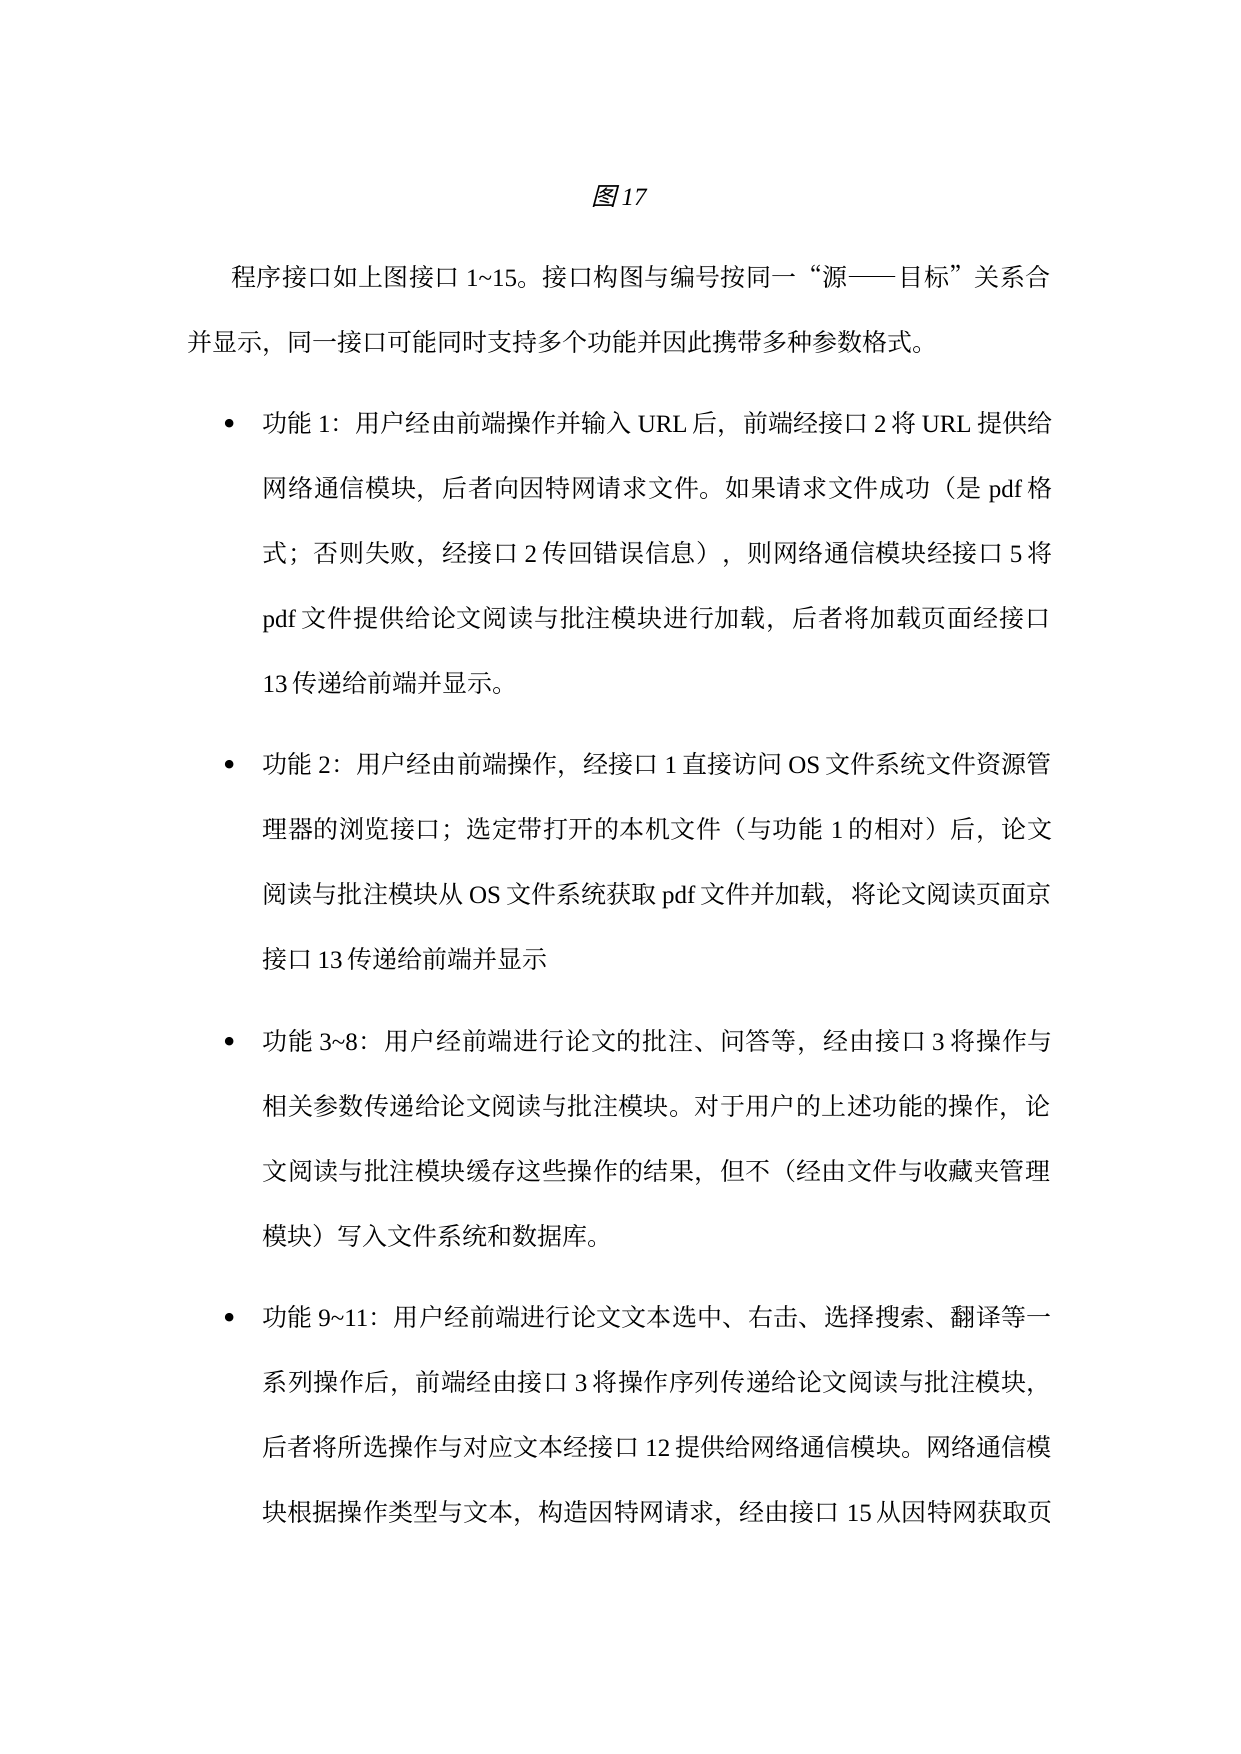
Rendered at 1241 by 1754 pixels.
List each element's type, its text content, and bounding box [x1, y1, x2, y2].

list 功能3~8：用户经前端进行论文的批注、问答等，经由接口3将操作与相关参数传递给论文阅读与批注模块。对于用户的上述功能的操作，论文阅读与批注模块缓存这些操作的结果，但不（经由文件与收藏夹管理模块）写入文件系统和数据库。 [225, 1007, 1053, 1267]
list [225, 1283, 1053, 1543]
text 图17 [187, 162, 1053, 227]
list 功能2：用户经由前端操作，经接口1直接访问OS文件系统文件资源管理器的浏览接口；选定带打开的本机文件（与功能1的相对）后，论文阅读与批注模块从OS文件系统获取pdf文件并加载，将论文阅读页面京接口13传递给前端并显示 [225, 731, 1053, 991]
text 程序接口如上图接口1~15。接口构图与编号按同一“源——目标”关系合并显示，同一接口可能同时支持多个功能并因此携带多种参数格式。 [187, 243, 1053, 373]
list 功能1：用户经由前端操作并输入URL后，前端经接口2将URL提供给网络通信模块，后者向因特网请求文件。如果请求文件成功（是pdf格式；否则失败，经接口2传回错误信息），则网络通信模块经接口5将pdf文件提供给论文阅读与批注模块进行加载，后者将加载页面经接口13传递给前端并显示。 [225, 389, 1053, 714]
